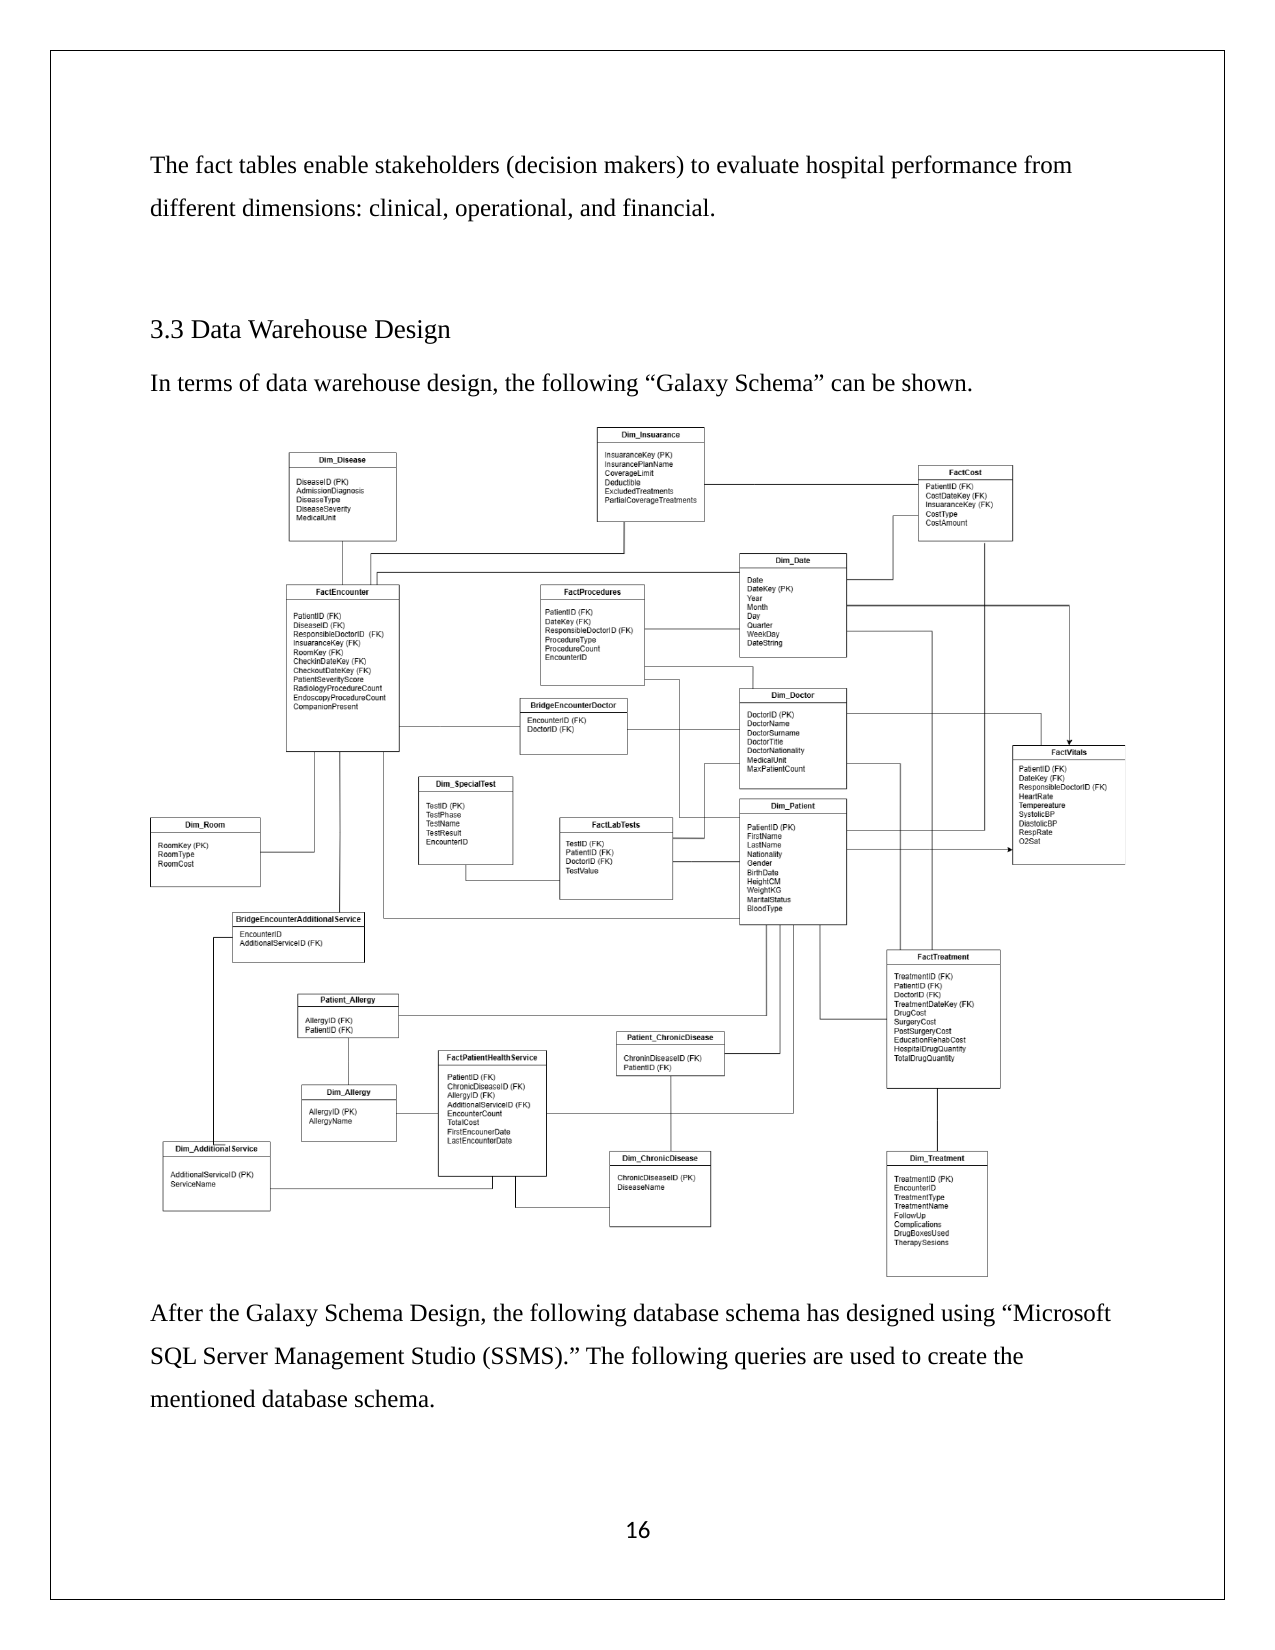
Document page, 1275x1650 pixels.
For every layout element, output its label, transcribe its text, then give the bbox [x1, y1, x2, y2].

subtitle 3.3 Data Warehouse Design [150, 313, 1125, 344]
picture [150, 427, 1125, 1277]
text In terms of data warehouse design, the following “Galaxy Schema” can be shown. [150, 368, 1125, 396]
text The fact tables enable stakeholders (decision makers) to evaluate hospital performance from different dimensions: clinical, operational, and financial. [150, 150, 1125, 222]
text After the Galaxy Schema Design, the following database schema has designed using “Microsoft SQL Server Management Studio (SSMS).” The following queries are used to create the mentioned database schema. [150, 1298, 1125, 1413]
